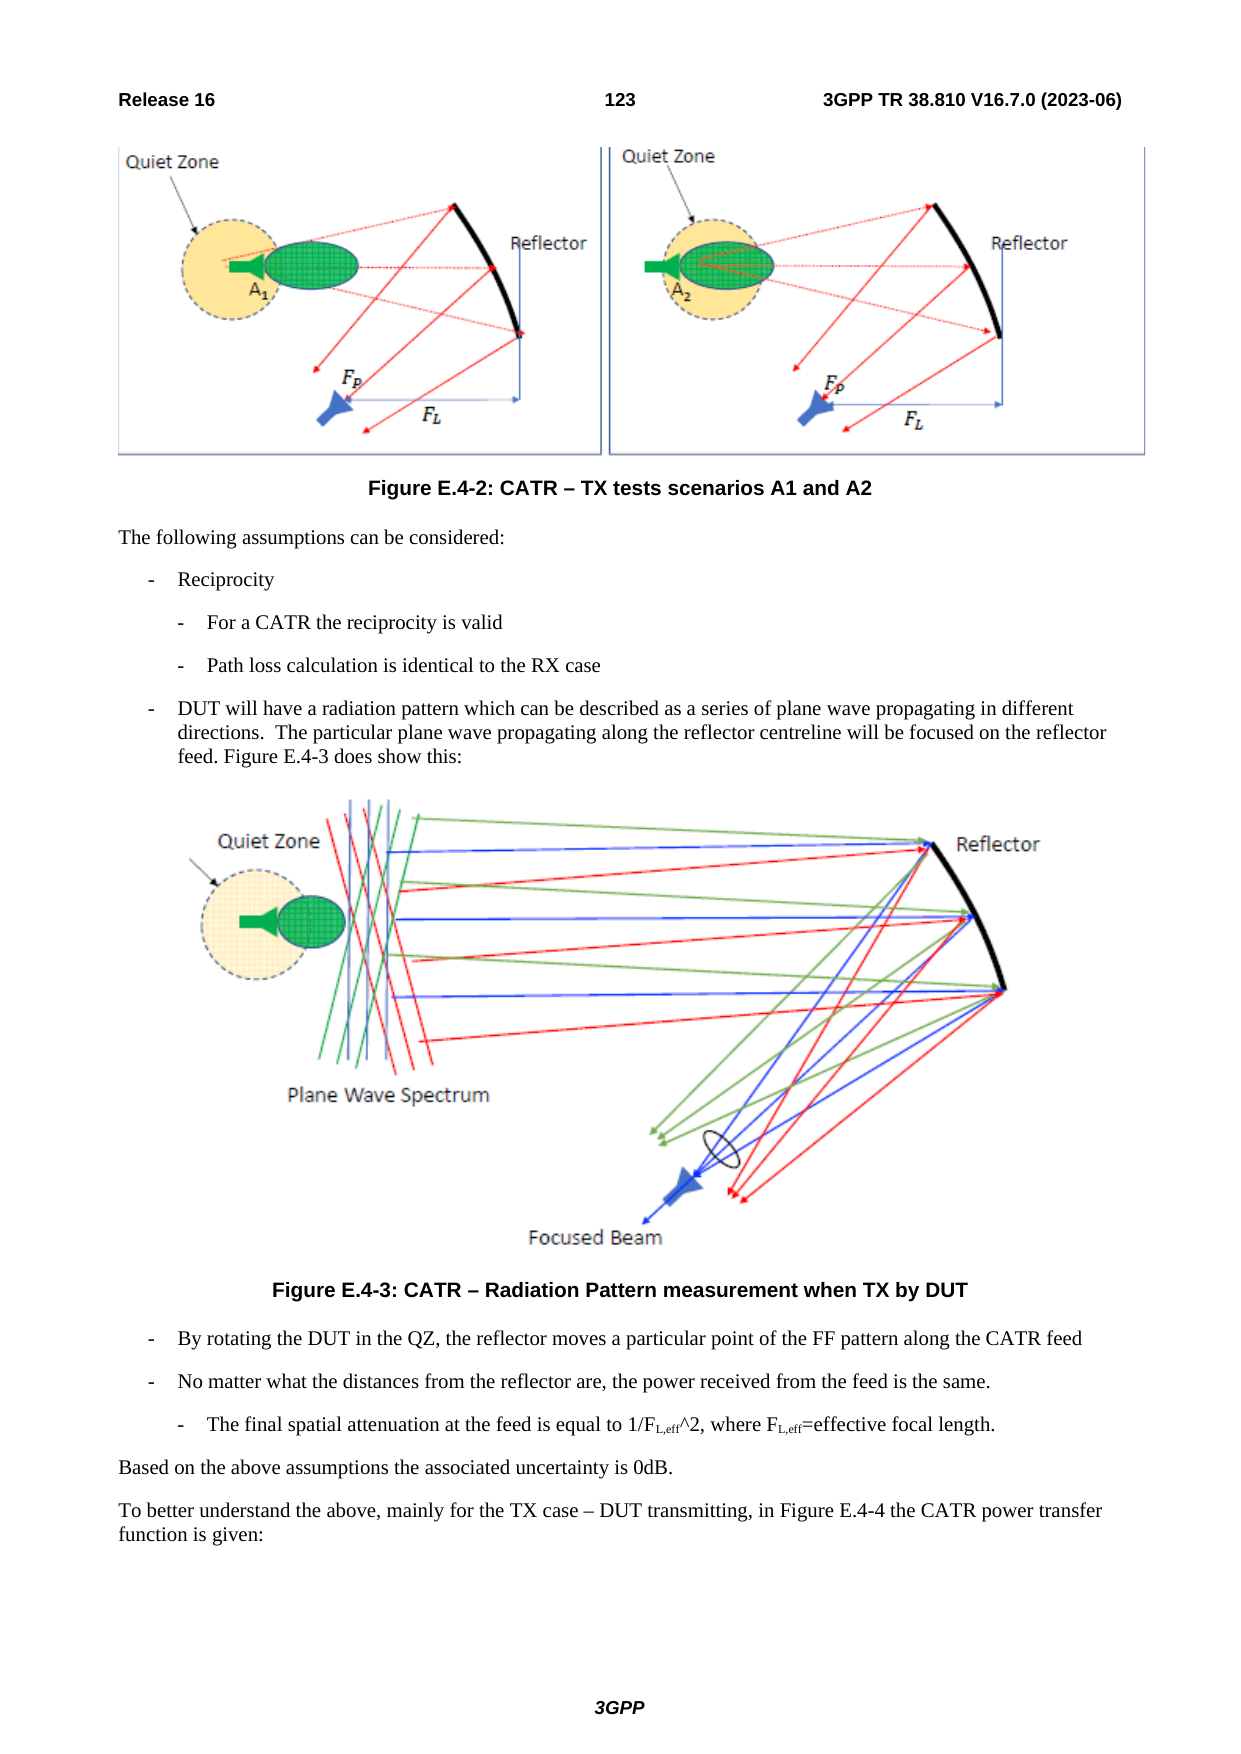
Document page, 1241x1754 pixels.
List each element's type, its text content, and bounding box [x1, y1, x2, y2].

text Based on the above assumptions the associated uncertainty is 0dB. [118, 1455, 1122, 1479]
text The following assumptions can be considered: [118, 524, 1122, 549]
text - DUT will have a radiation pattern which can be described as a series of plane wave propagating in different directions. The particular plane wave propagating along the reflector centreline will be focused on the reflector feed. Figure E.4-3 does show this: [148, 696, 1122, 768]
picture [118, 147, 1146, 457]
text Figure E.4-2: CATR – TX tests scenarios A1 and A2 [118, 476, 1122, 499]
text To better understand the above, mainly for the TX case – DUT transmitting, in Figure E.4-4 the CATR power transfer function is given: [118, 1498, 1122, 1546]
text - Path loss calculation is identical to the RX case [177, 653, 1122, 677]
text Figure E.4-3: CATR – Radiation Pattern measurement when TX by DUT [118, 1277, 1122, 1301]
text - The final spatial attenuation at the feed is equal to 1/FL,eff^2, where FL,eff=effective focal length. [177, 1412, 1122, 1436]
text - By rotating the DUT in the QZ, the reflector moves a particular point of the FF pattern along the CATR feed [148, 1326, 1122, 1350]
text - No matter what the distances from the reflector are, the power received from the feed is the same. [148, 1369, 1122, 1393]
picture [177, 793, 1063, 1259]
text - For a CATR the reciprocity is valid [177, 610, 1122, 634]
text - Reciprocity [148, 567, 1122, 591]
